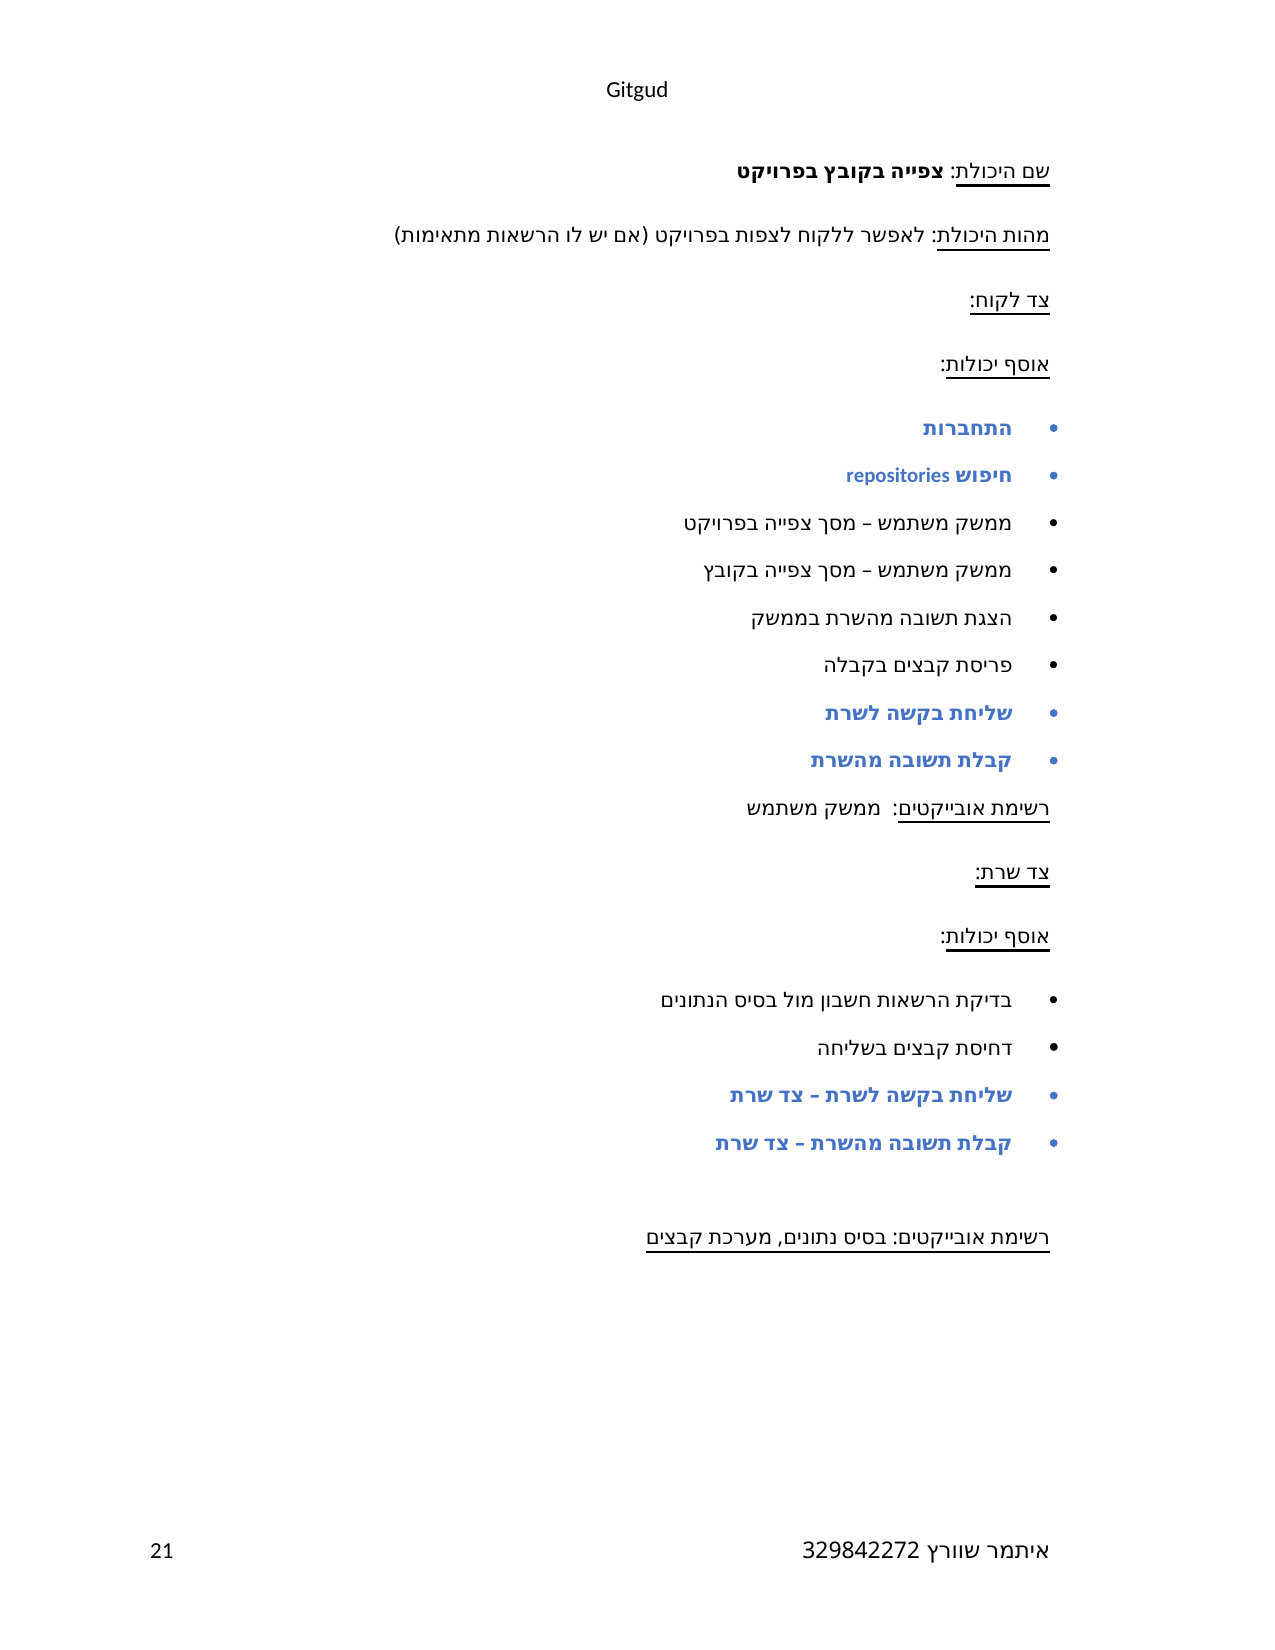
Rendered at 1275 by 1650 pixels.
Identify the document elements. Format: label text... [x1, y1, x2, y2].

text שם היכולת: צפייה בקובץ בפרויקט [150, 150, 1050, 194]
list ממשק משתמש – מסך צפייה בקובץ [150, 549, 1050, 593]
list דחיסת קבצים בשליחה [150, 1027, 1050, 1071]
list חיפוש repositories [150, 454, 1050, 498]
list קבלת תשובה מהשרת [150, 739, 1050, 783]
text אוסף יכולות: [150, 915, 1050, 959]
text רשימת אובייקטים: ממשק משתמש [150, 787, 1125, 831]
list קבלת תשובה מהשרת – צד שרת [150, 1122, 1050, 1166]
text צד לקוח: [150, 278, 1050, 322]
list ממשק משתמש – מסך צפייה בפרויקט [150, 502, 1050, 546]
text מהות היכולת: לאפשר ללקוח לצפות בפרויקט (אם יש לו הרשאות מתאימות) [150, 214, 1050, 258]
list התחברות [150, 407, 1050, 451]
list שליחת בקשה לשרת [150, 692, 1050, 736]
text אוסף יכולות: [150, 342, 1050, 387]
text רשימת אובייקטים: בסיס נתונים, מערכת קבצים [150, 1216, 1125, 1260]
list הצגת תשובה מהשרת בממשק [150, 597, 1050, 641]
text צד שרת: [150, 851, 1050, 895]
list בדיקת הרשאות חשבון מול בסיס הנתונים [150, 979, 1050, 1023]
list פריסת קבצים בקבלה [150, 644, 1050, 688]
list שליחת בקשה לשרת – צד שרת [150, 1074, 1050, 1118]
